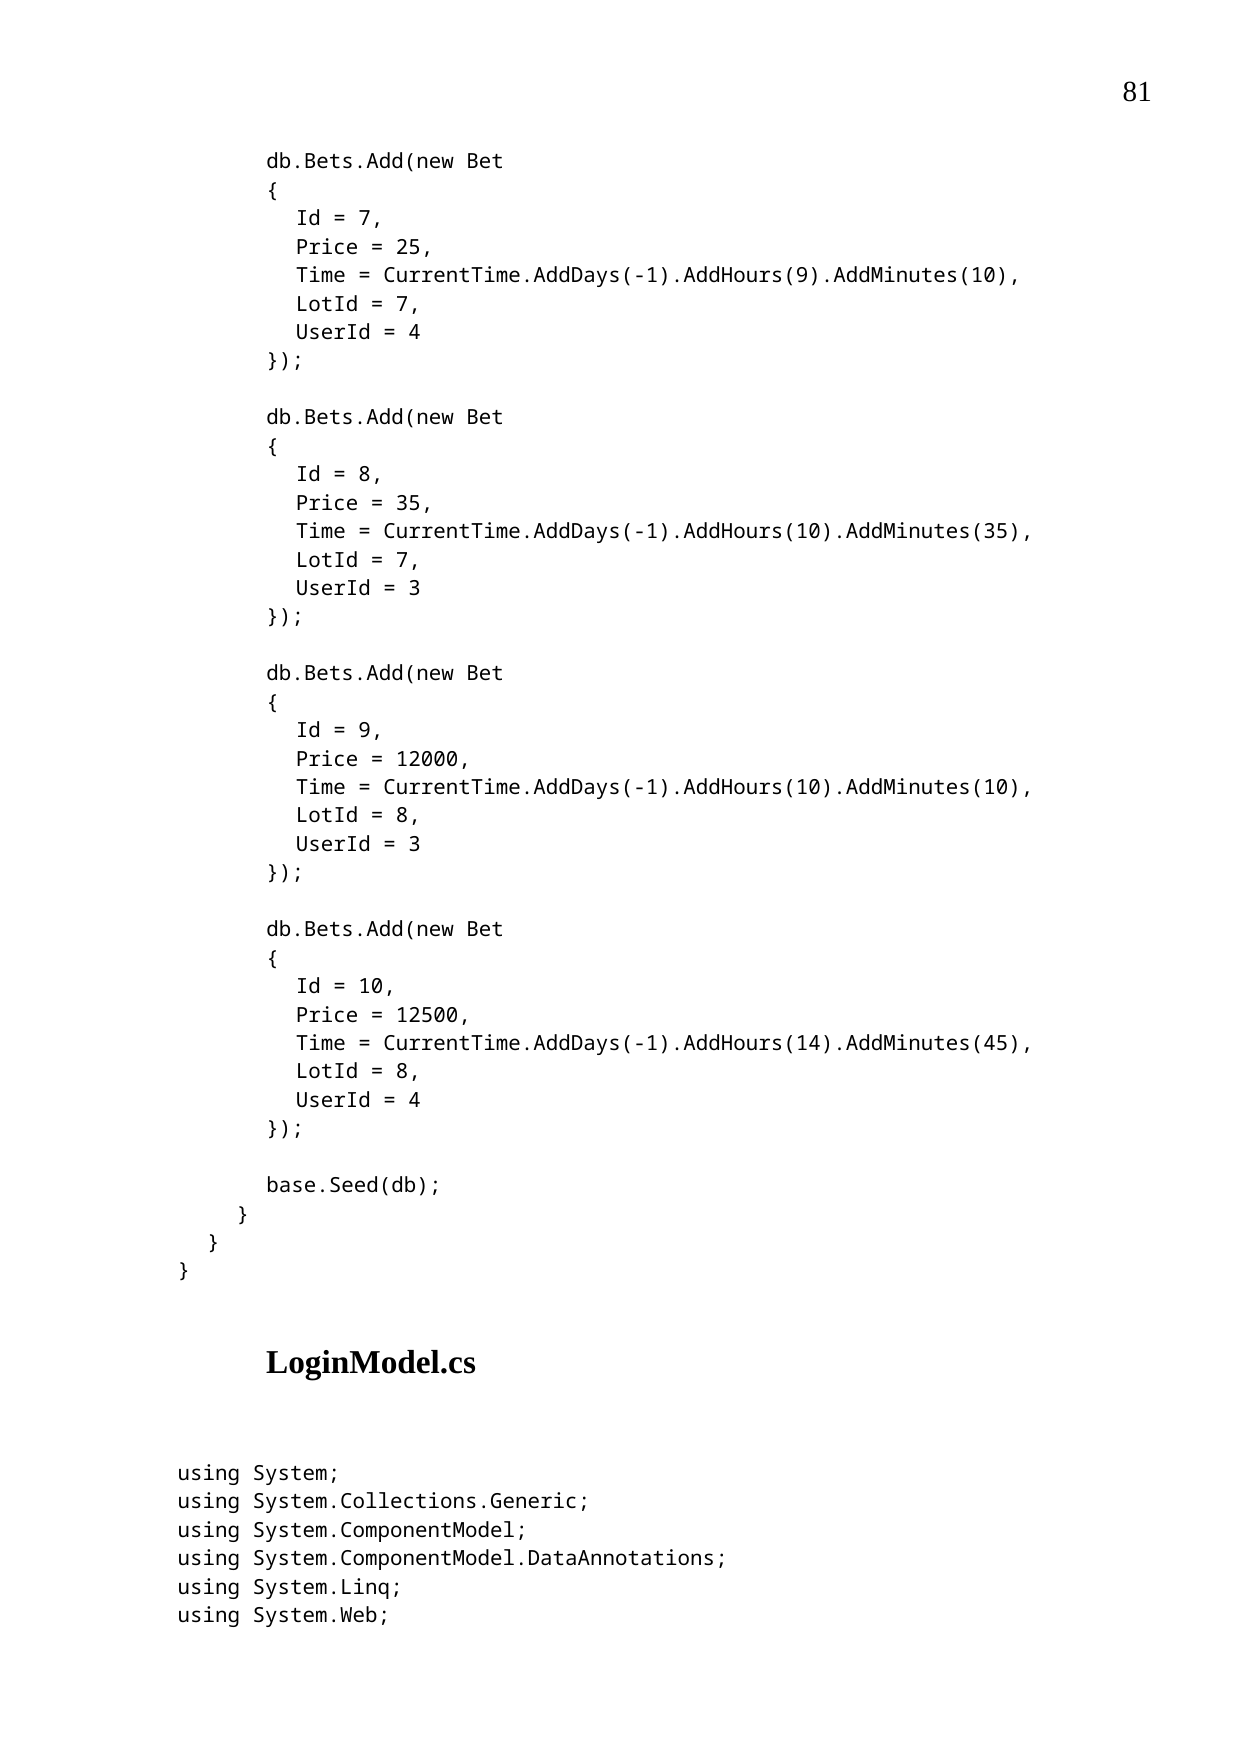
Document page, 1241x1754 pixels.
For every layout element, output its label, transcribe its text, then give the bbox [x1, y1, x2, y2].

text } [177, 1227, 1152, 1256]
text { [177, 431, 1152, 459]
text Price = 12000, [177, 744, 1152, 772]
text Id = 10, [177, 971, 1152, 1000]
text LotId = 7, [177, 289, 1152, 317]
text Price = 35, [177, 488, 1152, 516]
text Price = 12500, [177, 1000, 1152, 1028]
text using System.ComponentModel.DataAnnotations; [177, 1543, 1152, 1572]
text { [177, 175, 1152, 203]
text }); [177, 602, 1152, 630]
text UserId = 3 [177, 829, 1152, 857]
text UserId = 4 [177, 317, 1152, 346]
text }); [177, 1113, 1152, 1142]
text UserId = 3 [177, 573, 1152, 602]
text db.Bets.Add(new Bet [177, 147, 1152, 175]
text Time = CurrentTime.AddDays(-1).AddHours(10).AddMinutes(10), [177, 772, 1152, 801]
text using System.Linq; [177, 1572, 1152, 1600]
text { [177, 687, 1152, 715]
text Id = 8, [177, 459, 1152, 488]
text db.Bets.Add(new Bet [177, 914, 1152, 943]
text LotId = 8, [177, 801, 1152, 829]
text db.Bets.Add(new Bet [177, 402, 1152, 431]
text Time = CurrentTime.AddDays(-1).AddHours(10).AddMinutes(35), [177, 516, 1152, 545]
text UserId = 4 [177, 1085, 1152, 1113]
text }); [177, 346, 1152, 374]
text LotId = 8, [177, 1057, 1152, 1085]
text using System.Collections.Generic; [177, 1487, 1152, 1515]
text } [177, 1199, 1152, 1227]
text LotId = 7, [177, 545, 1152, 573]
text Price = 25, [177, 232, 1152, 260]
text using System.ComponentModel; [177, 1515, 1152, 1543]
text }); [177, 857, 1152, 886]
text } [177, 1256, 1152, 1284]
text { [177, 943, 1152, 971]
text using System; [177, 1458, 1152, 1487]
list LoginModel.cs [266, 1342, 1152, 1381]
text db.Bets.Add(new Bet [177, 658, 1152, 687]
text using System.Web; [177, 1600, 1152, 1629]
text base.Seed(db); [177, 1170, 1152, 1199]
text Id = 9, [177, 715, 1152, 744]
text Time = CurrentTime.AddDays(-1).AddHours(9).AddMinutes(10), [177, 260, 1152, 289]
text Id = 7, [177, 203, 1152, 232]
text Time = CurrentTime.AddDays(-1).AddHours(14).AddMinutes(45), [177, 1028, 1152, 1057]
